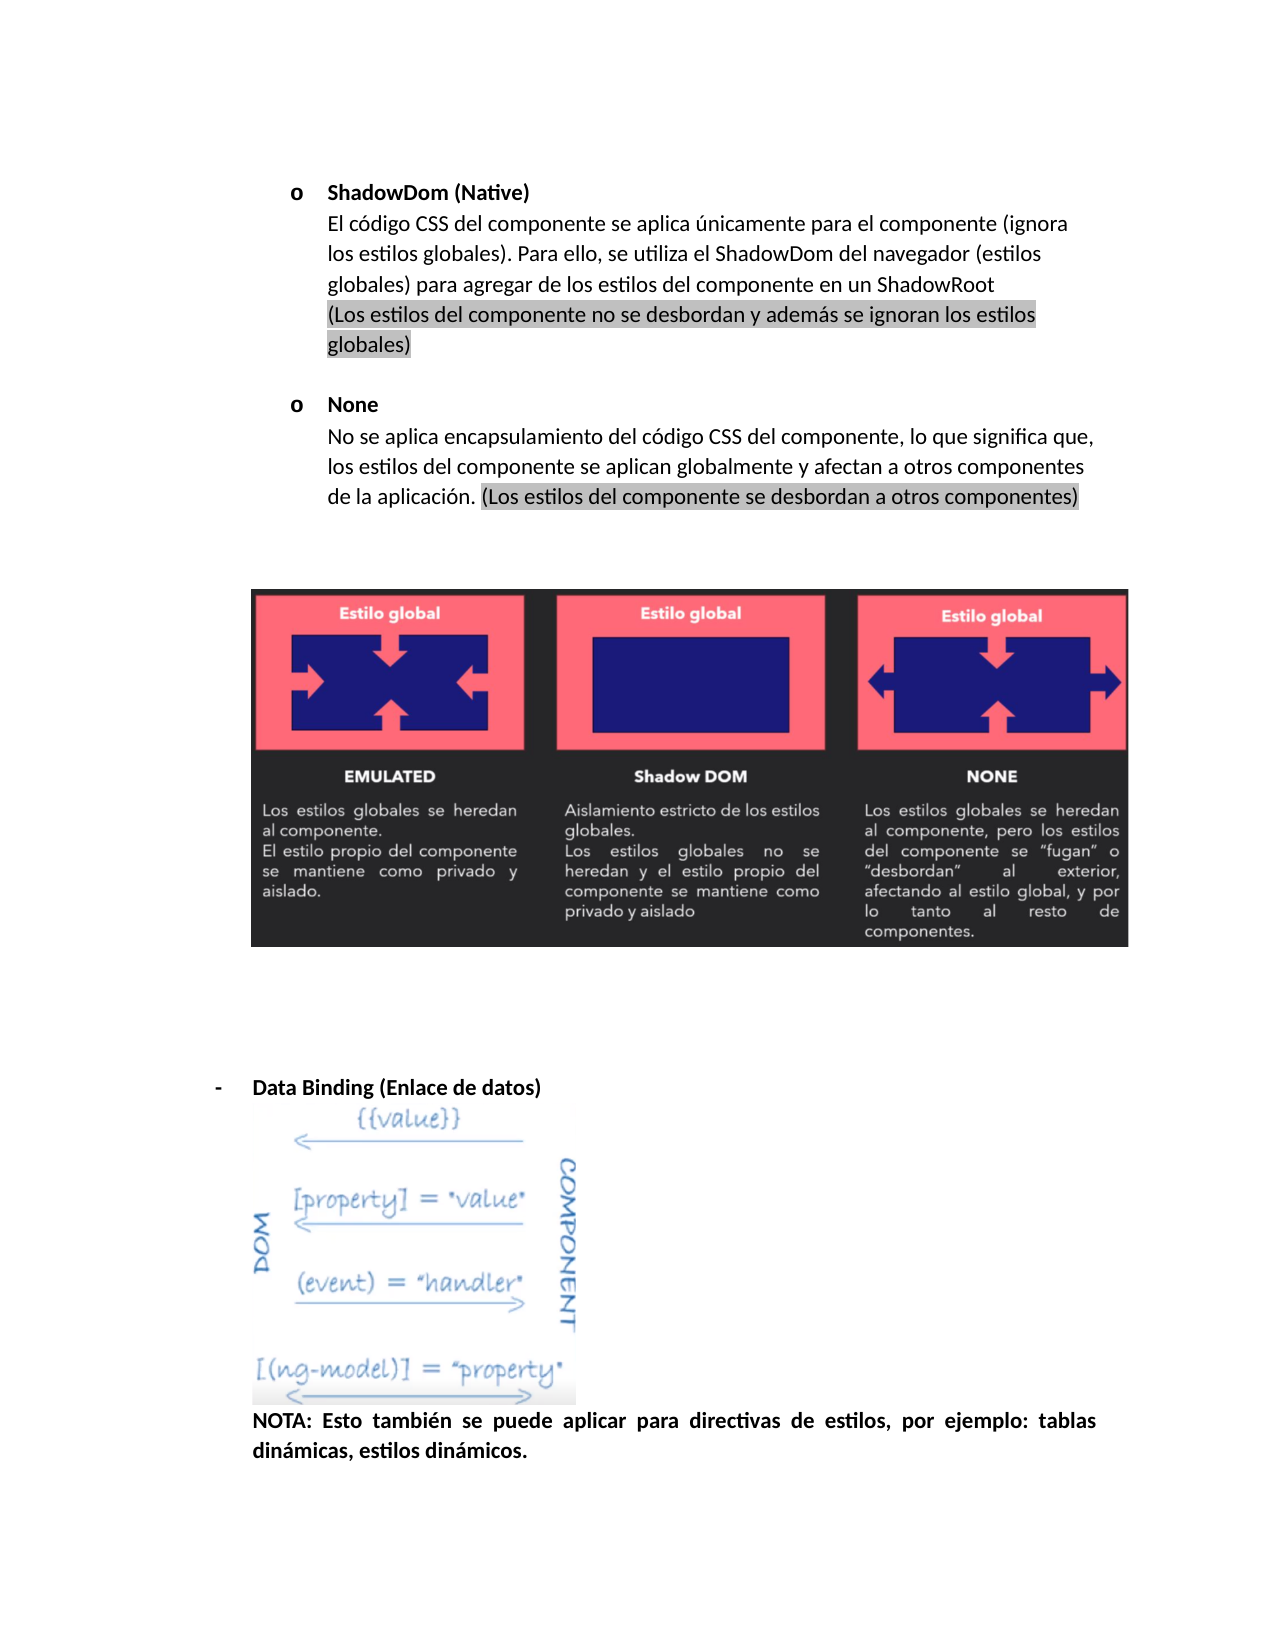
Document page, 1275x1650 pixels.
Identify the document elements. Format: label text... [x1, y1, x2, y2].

picture [251, 589, 1129, 947]
list None [290, 391, 1098, 420]
list El código CSS del componente se aplica únicamente para el componente (ignora los estilos globales). Para ello, se utiliza el ShadowDom del navegador (estilos globales) para agregar de los estilos del componente en un ShadowRoot [327, 209, 1098, 298]
list No se aplica encapsulamiento del código CSS del componente, lo que significa que, los estilos del componente se aplican globalmente y afectan a otros componentes de la aplicación. (Los estilos del componente se desbordan a otros componentes) [327, 422, 1098, 510]
list NOTA: Esto también se puede aplicar para directivas de estilos, por ejemplo: tablas dinámicas, estilos dinámicos. [252, 1406, 1098, 1464]
list (Los estilos del componente no se desbordan y además se ignoran los estilos globales) [327, 300, 1098, 358]
list ShadowDom (Native) [290, 178, 1098, 207]
list Data Binding (Enlace de datos) [215, 1073, 1098, 1101]
picture [252, 1103, 576, 1405]
